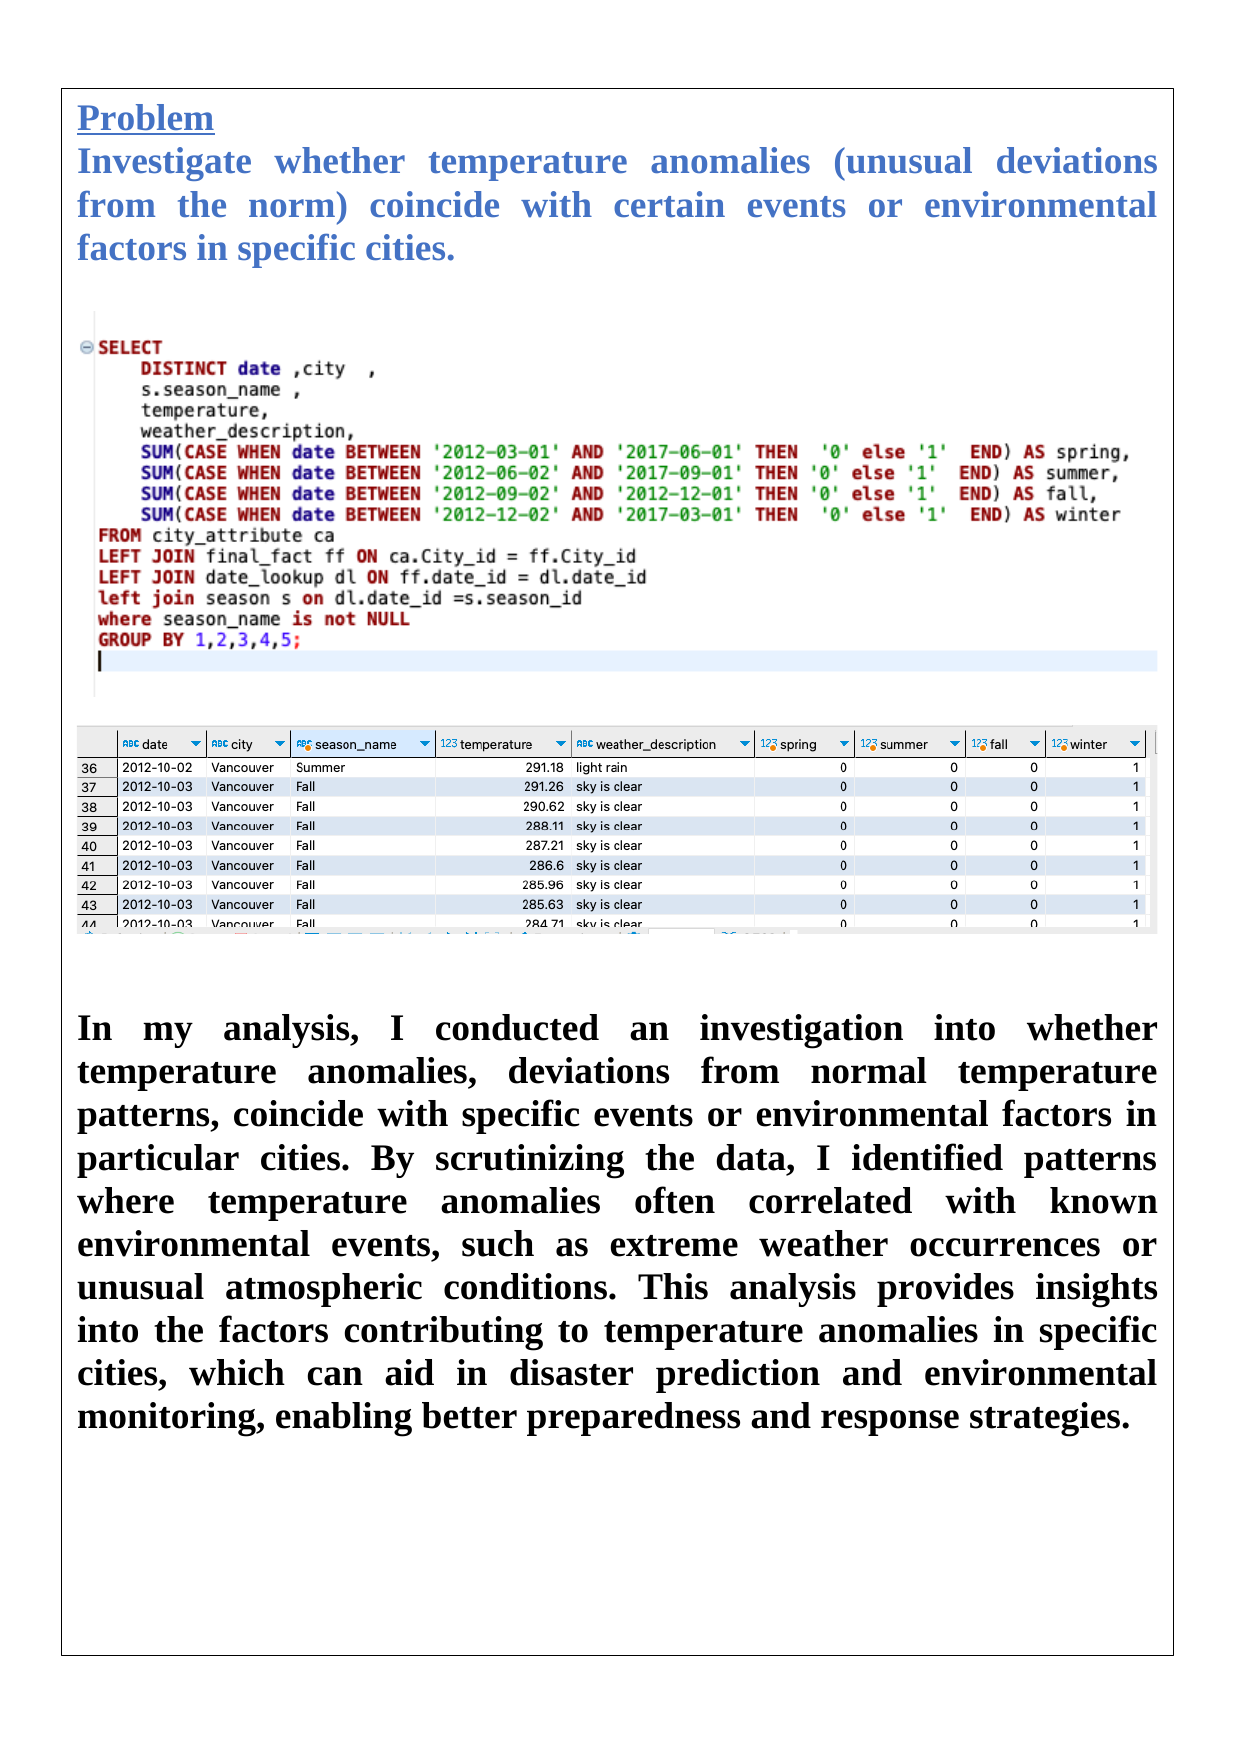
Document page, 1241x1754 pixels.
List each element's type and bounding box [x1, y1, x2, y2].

picture [76, 725, 1158, 934]
picture [76, 311, 1158, 697]
